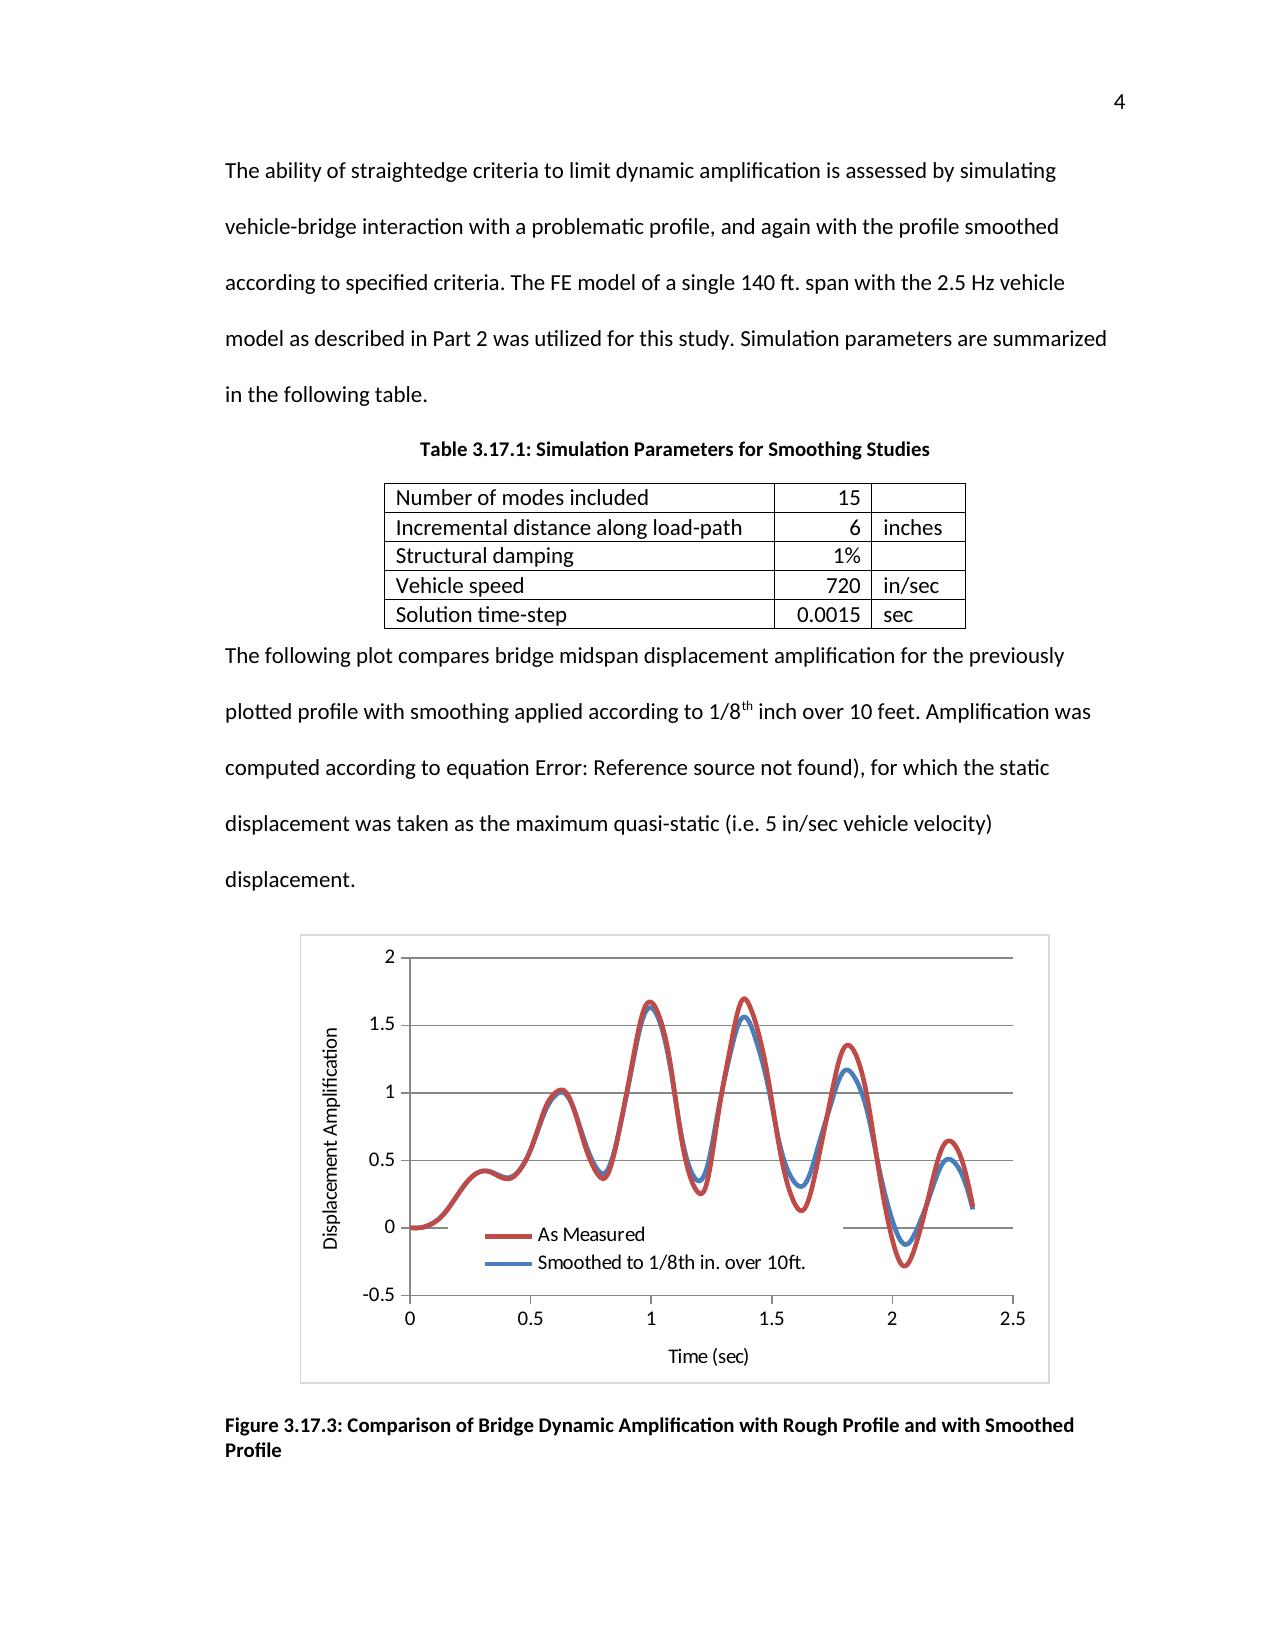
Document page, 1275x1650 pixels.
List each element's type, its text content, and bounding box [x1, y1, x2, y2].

table_cell Solution time-step [385, 600, 774, 628]
table_cell 1% [775, 542, 871, 570]
table_cell in/sec [872, 571, 965, 599]
text The ability of straightedge criteria to limit dynamic amplification is assessed by simulating vehicle-bridge interaction with a problematic profile, and again with the profile smoothed according to specified criteria. The FE model of a single 140 ft. span with the 2.5 Hz vehicle model as described in Part 2 was utilized for this study. Simulation parameters are summarized in the following table. [225, 156, 1125, 408]
table_cell [872, 542, 965, 570]
table_cell Incremental distance along load-path [385, 513, 774, 541]
table_cell sec [872, 600, 965, 628]
table_header 15 [775, 484, 871, 512]
text Figure 3.17.3: Comparison of Bridge Dynamic Amplification with Rough Profile and with Smoothed Profile [225, 1412, 1125, 1463]
table_cell Structural damping [385, 542, 774, 570]
text Table 3.17.1: Simulation Parameters for Smoothing Studies [225, 436, 1125, 462]
table_cell 720 [775, 571, 871, 599]
table_cell inches [872, 513, 965, 541]
table_header [872, 484, 965, 512]
table_cell 6 [775, 513, 871, 541]
table_cell Vehicle speed [385, 571, 774, 599]
table_cell 0.0015 [775, 600, 871, 628]
table_header Number of modes included [385, 484, 774, 512]
